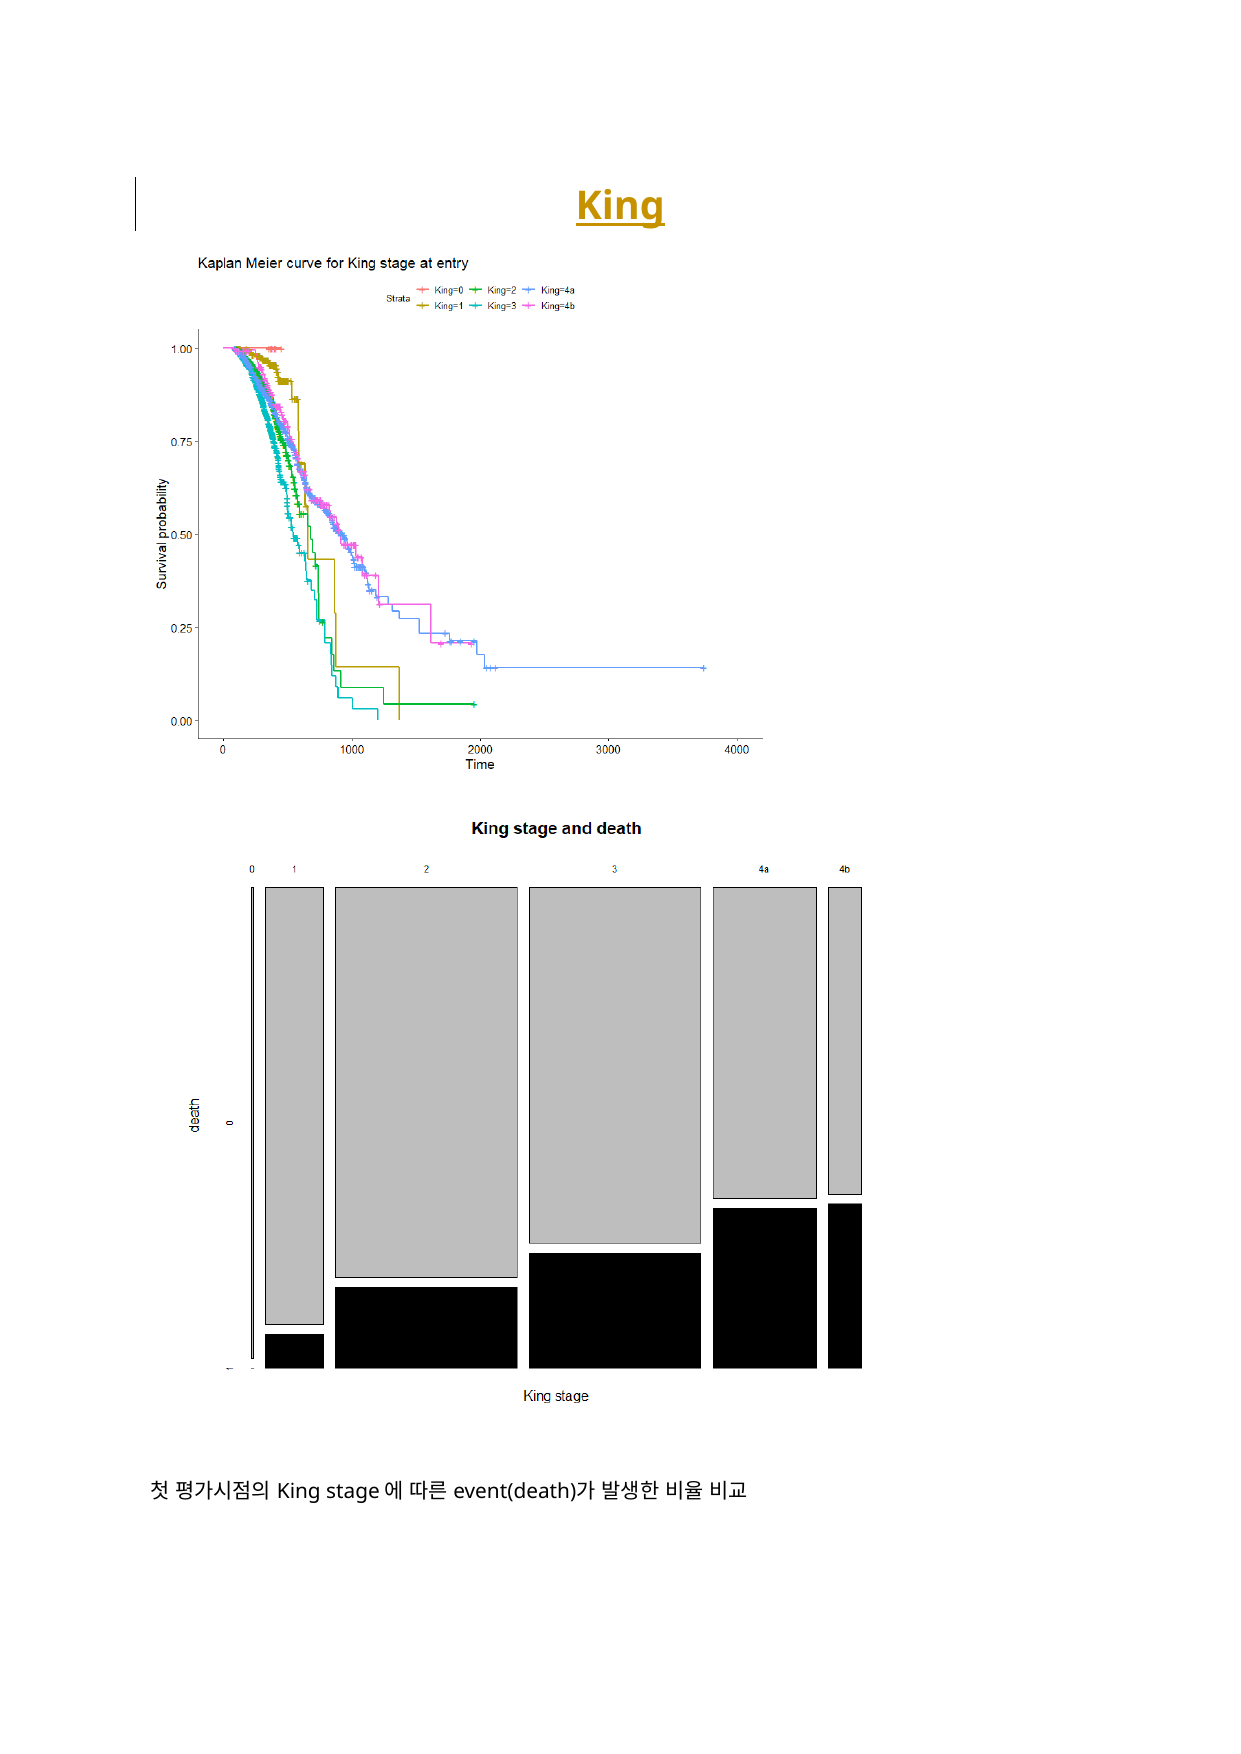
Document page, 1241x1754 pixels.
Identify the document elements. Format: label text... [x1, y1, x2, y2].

text 첫 평가시점의 King stage에 따른 event(death)가 발생한 비율 비교 [150, 1474, 1090, 1504]
picture [150, 252, 768, 776]
picture [150, 794, 930, 1455]
